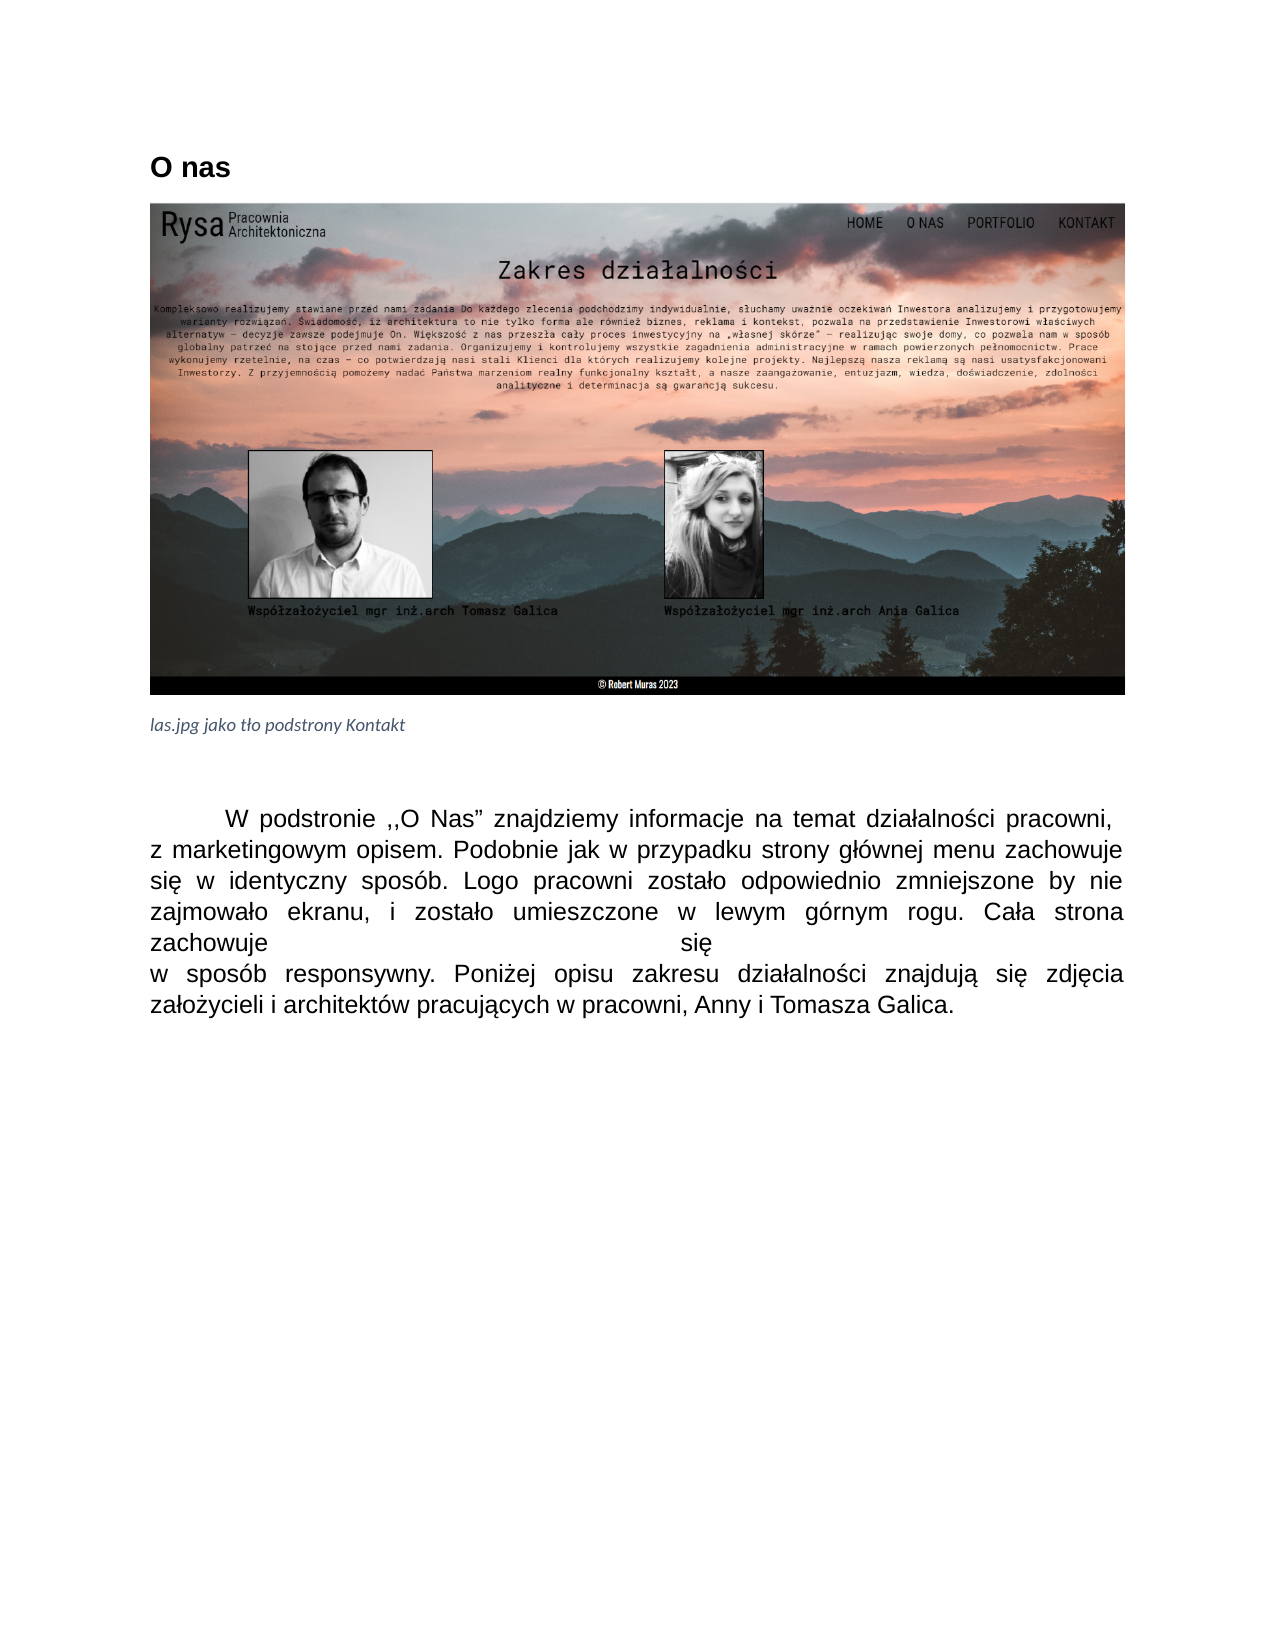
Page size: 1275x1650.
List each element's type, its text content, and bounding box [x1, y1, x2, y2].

text W podstronie ,,O Nas” znajdziemy informacje na temat działalności pracowni, z marketingowym opisem. Podobnie jak w przypadku strony głównej menu zachowuje się w identyczny sposób. Logo pracowni zostało odpowiednio zmniejszone by nie zajmowało ekranu, i zostało umieszczone w lewym górnym rogu. Cała strona zachowuje się w sposób responsywny. Poniżej opisu zakresu działalności znajdują się zdjęcia założycieli i architektów pracujących w pracowni, Anny i Tomasza Galica. [150, 804, 1125, 1019]
picture [150, 202, 1125, 695]
text O nas [150, 150, 1125, 183]
text las.jpg jako tło podstrony Kontakt [150, 713, 1125, 736]
